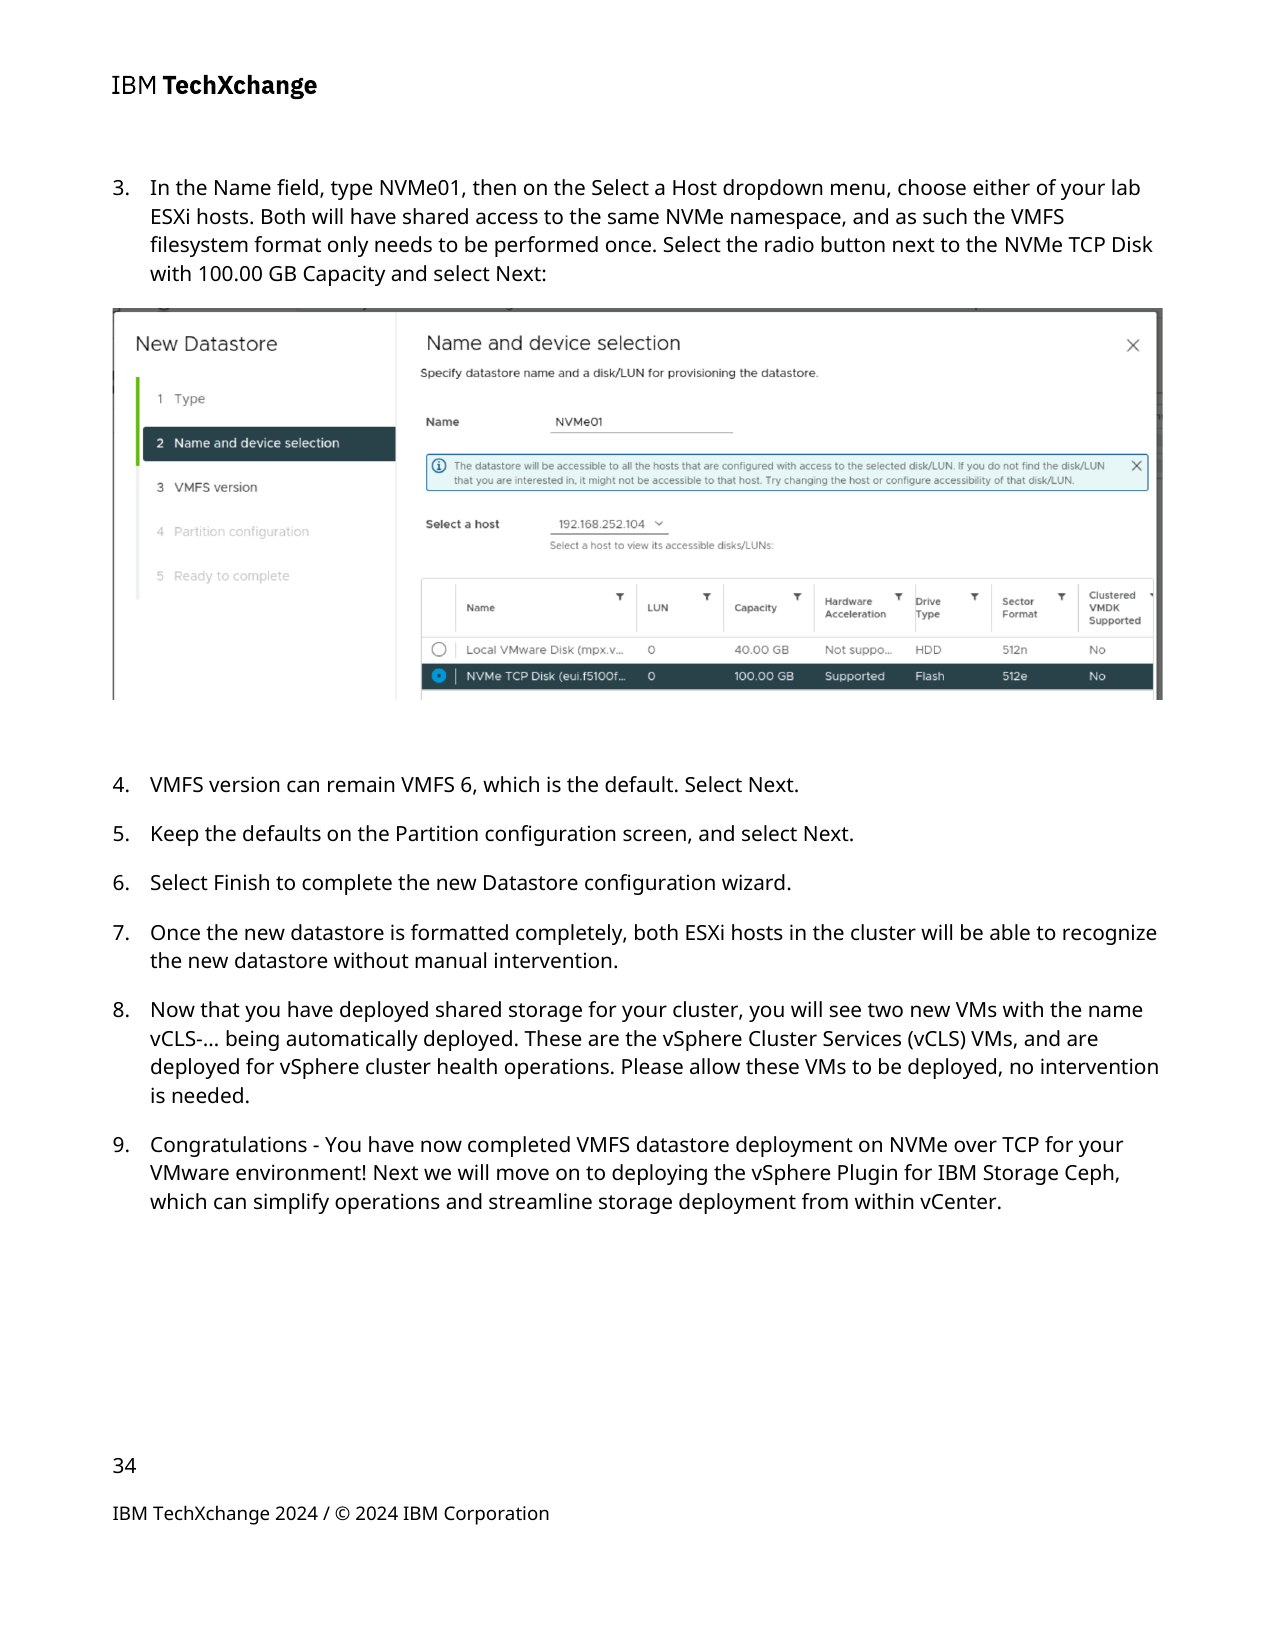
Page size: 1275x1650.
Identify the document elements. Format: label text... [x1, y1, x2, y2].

list Select Finish to complete the new Datastore configuration wizard. [112, 868, 1162, 897]
list Once the new datastore is formatted completely, both ESXi hosts in the cluster will be able to recognize the new datastore without manual intervention. [112, 918, 1162, 975]
list In the Name field, type NVMe01, then on the Select a Host dropdown menu, choose either of your lab ESXi hosts. Both will have shared access to the same NVMe namespace, and as such the VMFS filesystem format only needs to be performed once. Select the radio button next to the NVMe TCP Disk with 100.00 GB Capacity and select Next: [112, 173, 1162, 287]
list Congratulations - You have now completed VMFS datastore deployment on NVMe over TCP for your VMware environment! Next we will move on to deploying the vSphere Plugin for IBM Storage Ceph, which can simplify operations and streamline storage deployment from within vCenter. [112, 1130, 1162, 1215]
list Now that you have deployed shared storage for your cluster, you will see two new VMs with the name vCLS-… being automatically deployed. These are the vSphere Cluster Services (vCLS) VMs, and are deployed for vSphere cluster health operations. Please allow these VMs to be deployed, no intervention is needed. [112, 996, 1162, 1109]
list VMFS version can remain VMFS 6, which is the default. Select Next. [112, 770, 1162, 798]
picture [112, 308, 1163, 700]
list Keep the defaults on the Partition configuration screen, and select Next. [112, 819, 1162, 848]
